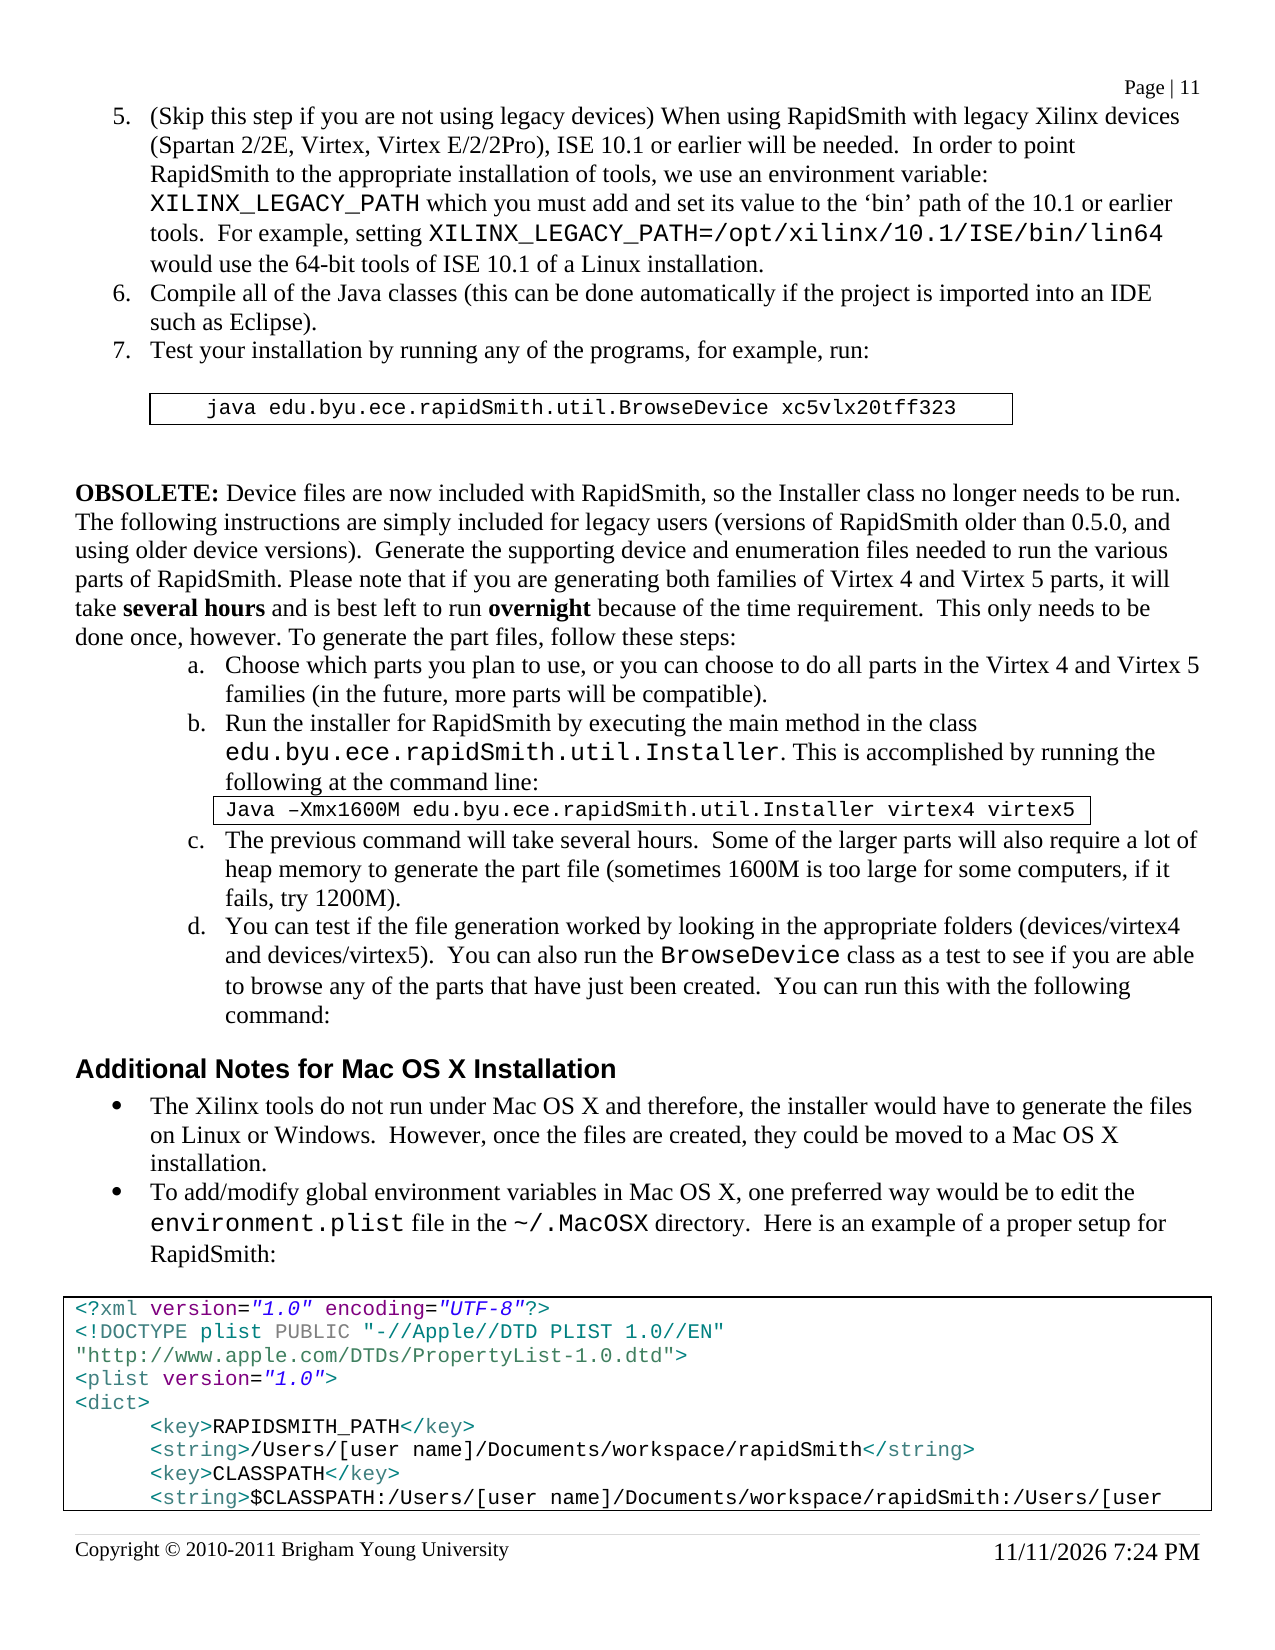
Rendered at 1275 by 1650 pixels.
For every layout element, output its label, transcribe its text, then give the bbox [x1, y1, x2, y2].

subtitle Additional Notes for Mac OS X Installation [75, 1053, 1200, 1085]
list (Skip this step if you are not using legacy devices) When using RapidSmith with legacy Xilinx devices (Spartan 2/2E, Virtex, Virtex E/2/2Pro), ISE 10.1 or earlier will be needed. In order to point RapidSmith to the appropriate installation of tools, we use an environment variable: XILINX_LEGACY_PATH which you must add and set its value to the ‘bin’ path of the 10.1 or earlier tools. For example, setting XILINX_LEGACY_PATH=/opt/xilinx/10.1/ISE/bin/lin64 would use the 64-bit tools of ISE 10.1 of a Linux installation. [112, 101, 1200, 278]
table_header java edu.byu.ece.rapidSmith.util.BrowseDevice xc5vlx20tff323 [151, 394, 1012, 424]
list The previous command will take several hours. Some of the larger parts will also require a lot of heap memory to generate the part file (sometimes 1600M is too large for some computers, if it fails, try 1200M). [187, 825, 1200, 911]
list Choose which parts you plan to use, or you can choose to do all parts in the Virtex 4 and Virtex 5 families (in the future, more parts will be compatible). [187, 650, 1200, 708]
list Run the installer for RapidSmith by executing the main method in the class edu.byu.ece.rapidSmith.util.Installer. This is accomplished by running the following at the command line: [187, 708, 1200, 796]
list Test your installation by running any of the programs, for example, run: [112, 336, 1200, 393]
list Compile all of the Java classes (this can be done automatically if the project is imported into an IDE such as Eclipse). [112, 278, 1200, 336]
text OBSOLETE: Device files are now included with RapidSmith, so the Installer class no longer needs to be run. The following instructions are simply included for legacy users (versions of RapidSmith older than 0.5.0, and using older device versions). Generate the supporting device and enumeration files needed to run the various parts of RapidSmith. Please note that if you are generating both families of Virtex 4 and Virtex 5 parts, it will take several hours and is best left to run overnight because of the time requirement. This only needs to be done once, however. To generate the part files, follow these steps: [75, 478, 1200, 650]
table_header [64, 1298, 1211, 1510]
table_header Java –Xmx1600M edu.byu.ece.rapidSmith.util.Installer virtex4 virtex5 [214, 797, 1090, 824]
list You can test if the file generation worked by looking in the appropriate folders (devices/virtex4 and devices/virtex5). You can also run the BrowseDevice class as a test to see if you are able to browse any of the parts that have just been created. You can run this with the following command: [187, 911, 1200, 1028]
list To add/modify global environment variables in Mac OS X, one preferred way would be to edit the environment.plist file in the ~/.MacOSX directory. Here is an example of a proper setup for RapidSmith: [112, 1177, 1200, 1296]
list The Xilinx tools do not run under Mac OS X and therefore, the installer would have to generate the files on Linux or Windows. However, once the files are created, they could be moved to a Mac OS X installation. [112, 1091, 1200, 1177]
